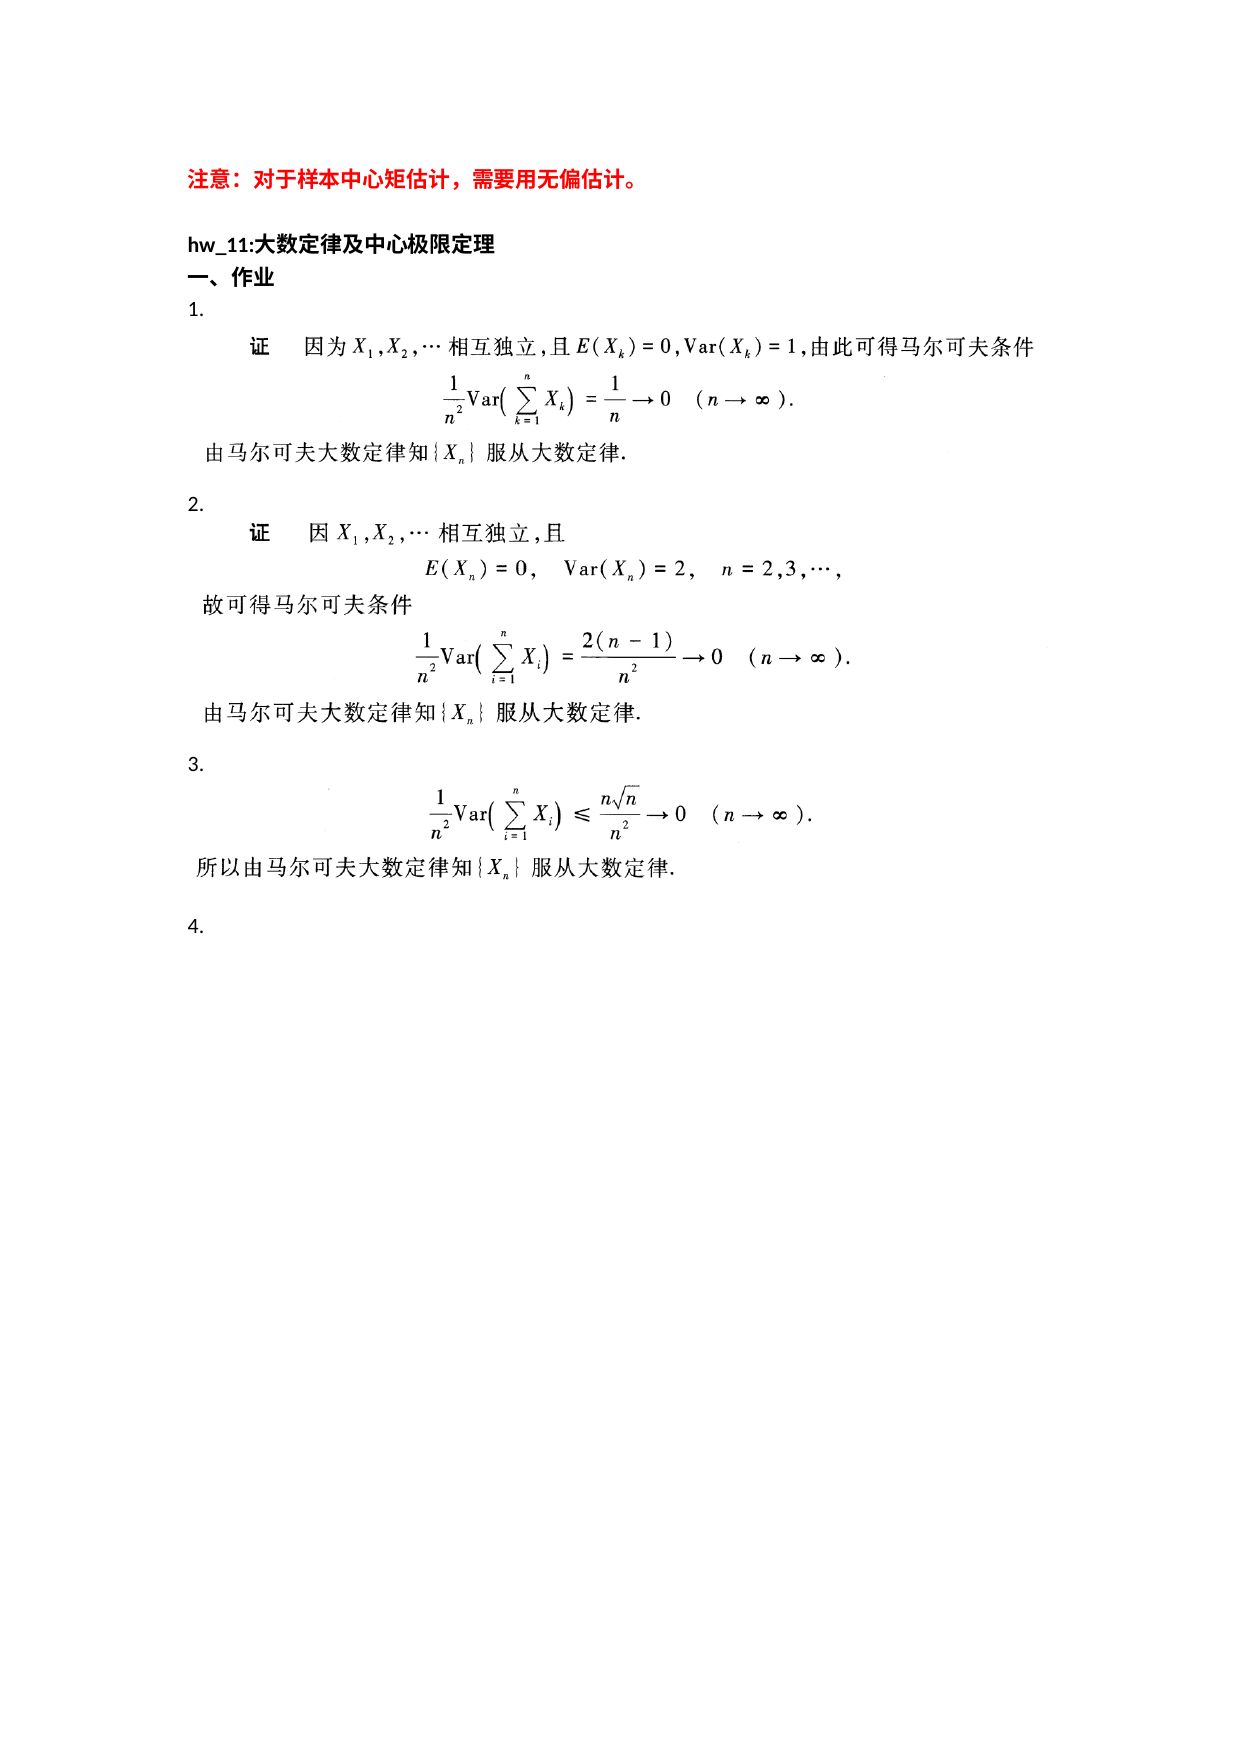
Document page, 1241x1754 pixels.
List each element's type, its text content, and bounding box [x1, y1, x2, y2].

text hw_11:大数定律及中心极限定理 [187, 227, 1053, 259]
text 4. [187, 909, 1053, 942]
picture [187, 324, 1053, 472]
text 3. [187, 747, 1053, 779]
text 注意：对于样本中心矩估计，需要用无偏估计。 [187, 162, 1053, 194]
picture [187, 519, 1053, 732]
text 一、作业 [187, 259, 1053, 292]
text 2. [187, 487, 1053, 519]
text 1. [187, 292, 1053, 324]
picture [187, 779, 1052, 887]
